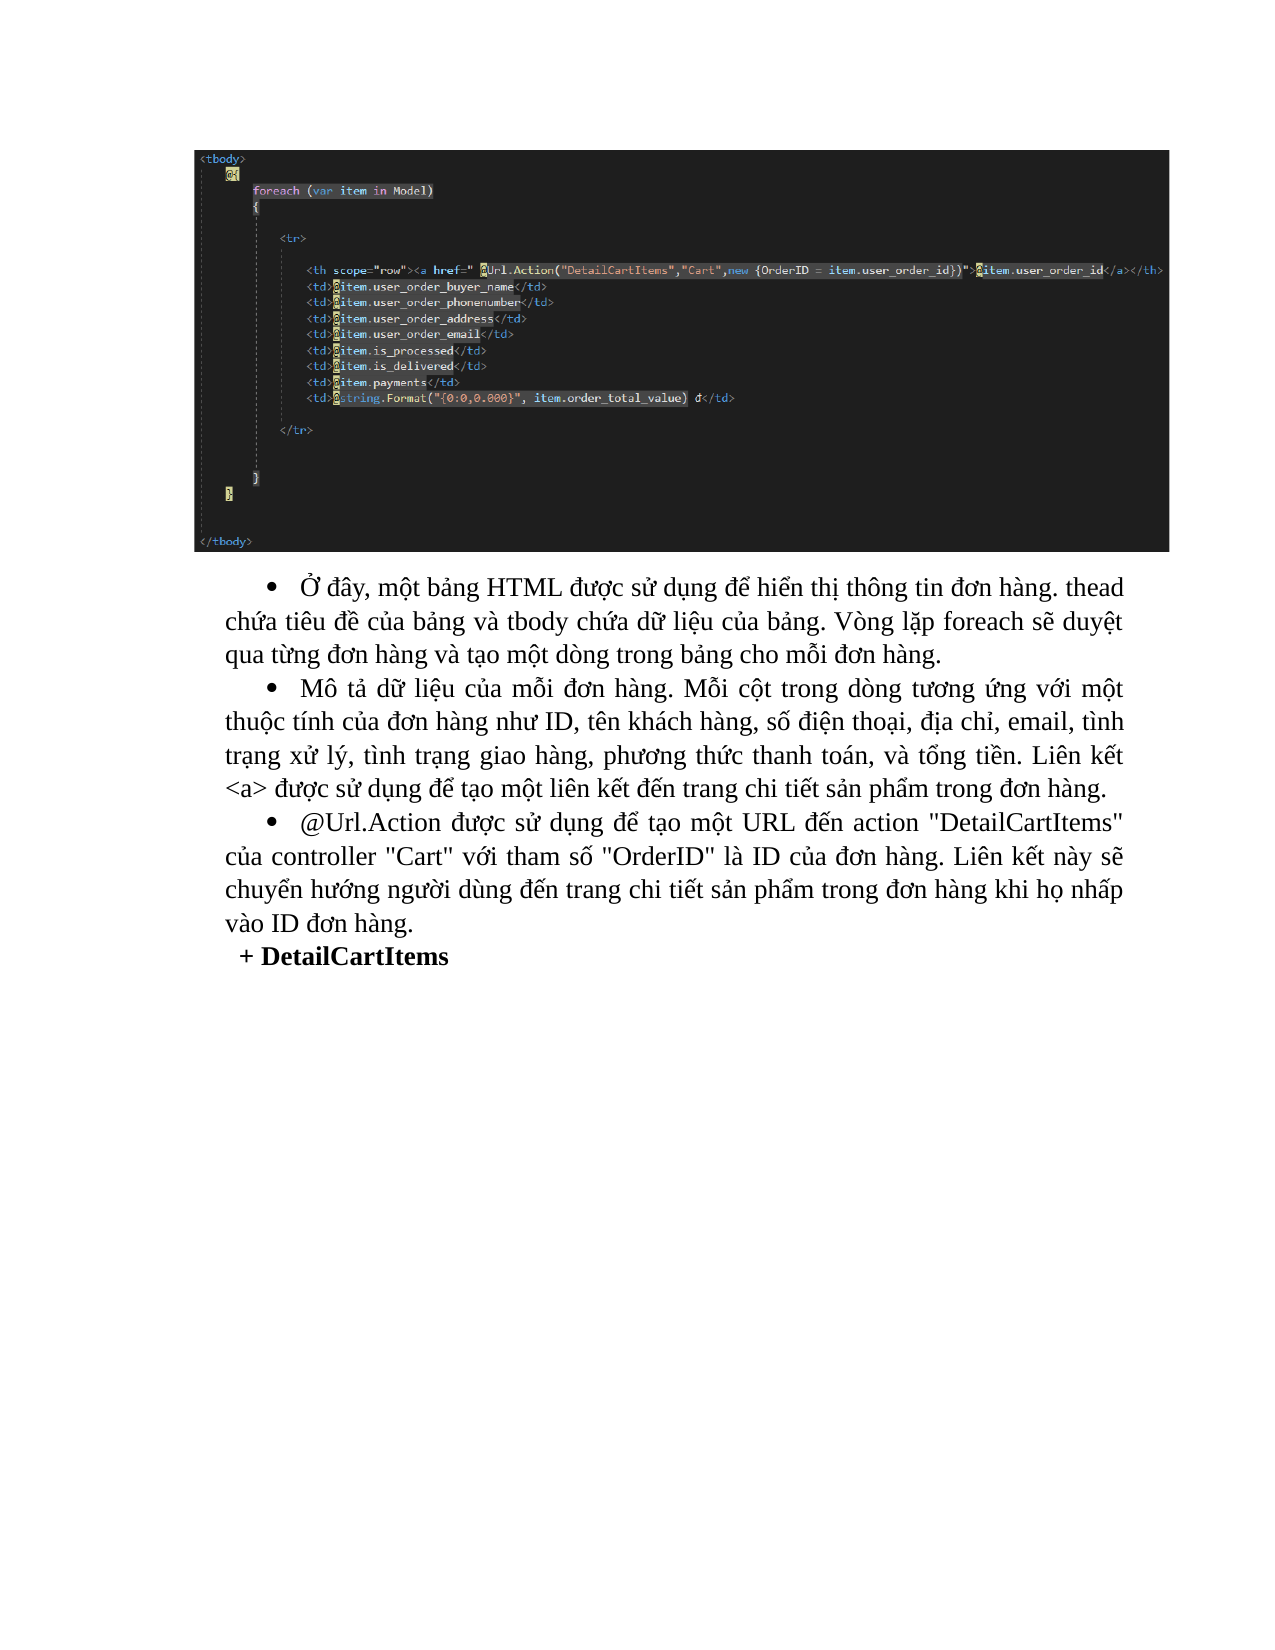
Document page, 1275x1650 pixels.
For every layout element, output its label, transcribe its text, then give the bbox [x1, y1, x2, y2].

list + DetailCartItems [194, 940, 1125, 971]
list Ở đây, một bảng HTML được sử dụng để hiển thị thông tin đơn hàng. thead chứa tiêu đề của bảng và tbody chứa dữ liệu của bảng. Vòng lặp foreach sẽ duyệt qua từng đơn hàng và tạo một dòng trong bảng cho mỗi đơn hàng. [225, 571, 1125, 669]
list @Url.Action được sử dụng để tạo một URL đến action "DetailCartItems" của controller "Cart" với tham số "OrderID" là ID của đơn hàng. Liên kết này sẽ chuyển hướng người dùng đến trang chi tiết sản phẩm trong đơn hàng khi họ nhấp vào ID đơn hàng. [225, 806, 1125, 938]
picture [194, 150, 1170, 552]
list Mô tả dữ liệu của mỗi đơn hàng. Mỗi cột trong dòng tương ứng với một thuộc tính của đơn hàng như ID, tên khách hàng, số điện thoại, địa chỉ, email, tình trạng xử lý, tình trạng giao hàng, phương thức thanh toán, và tổng tiền. Liên kết <a> được sử dụng để tạo một liên kết đến trang chi tiết sản phẩm trong đơn hàng. [225, 672, 1125, 804]
